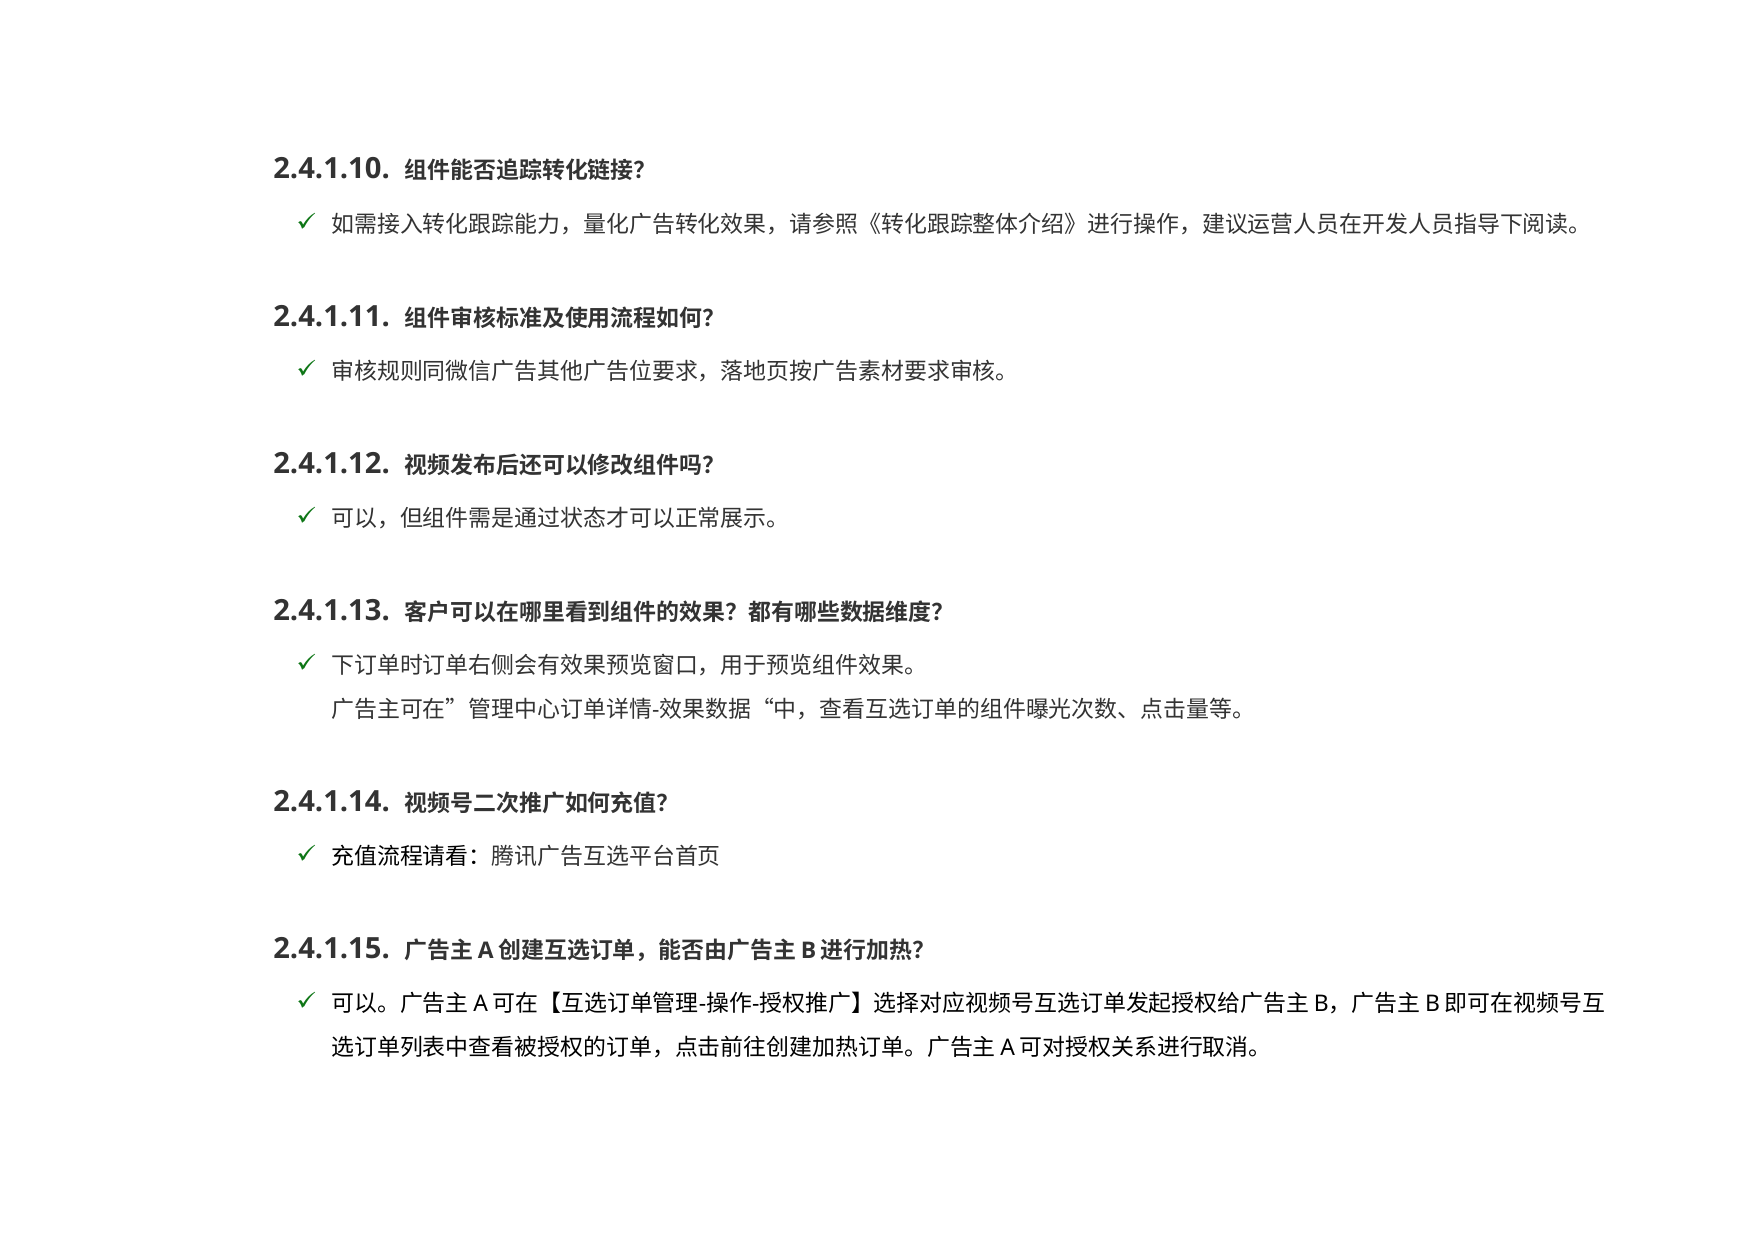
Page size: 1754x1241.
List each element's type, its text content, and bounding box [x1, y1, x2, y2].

list 广告主A创建互选订单，能否由广告主B进行加热？ [273, 927, 1612, 967]
list 可以。广告主A可在【互选订单管理-操作-授权推广】选择对应视频号互选订单发起授权给广告主B，广告主B即可在视频号互选订单列表中查看被授权的订单，点击前往创建加热订单。广告主A可对授权关系进行取消。 [296, 985, 1612, 1062]
list 下订单时订单右侧会有效果预览窗口，用于预览组件效果。 广告主可在”管理中心订单详情-效果数据“中，查看互选订单的组件曝光次数、点击量等。 [296, 647, 1612, 764]
list 可以，但组件需是通过状态才可以正常展示。 [296, 500, 1612, 574]
list 审核规则同微信广告其他广告位要求，落地页按广告素材要求审核。 [296, 353, 1612, 427]
list 如需接入转化跟踪能力，量化广告转化效果，请参照《转化跟踪整体介绍》进行操作，建议运营人员在开发人员指导下阅读。 [296, 205, 1612, 279]
list 视频号二次推广如何充值？ [273, 780, 1612, 820]
list 组件审核标准及使用流程如何？ [273, 295, 1612, 334]
list 组件能否追踪转化链接？ [273, 148, 1612, 187]
list 客户可以在哪里看到组件的效果？都有哪些数据维度？ [273, 589, 1612, 629]
list 视频发布后还可以修改组件吗？ [273, 442, 1612, 482]
list 充值流程请看：腾讯广告互选平台首页 [296, 838, 1612, 912]
